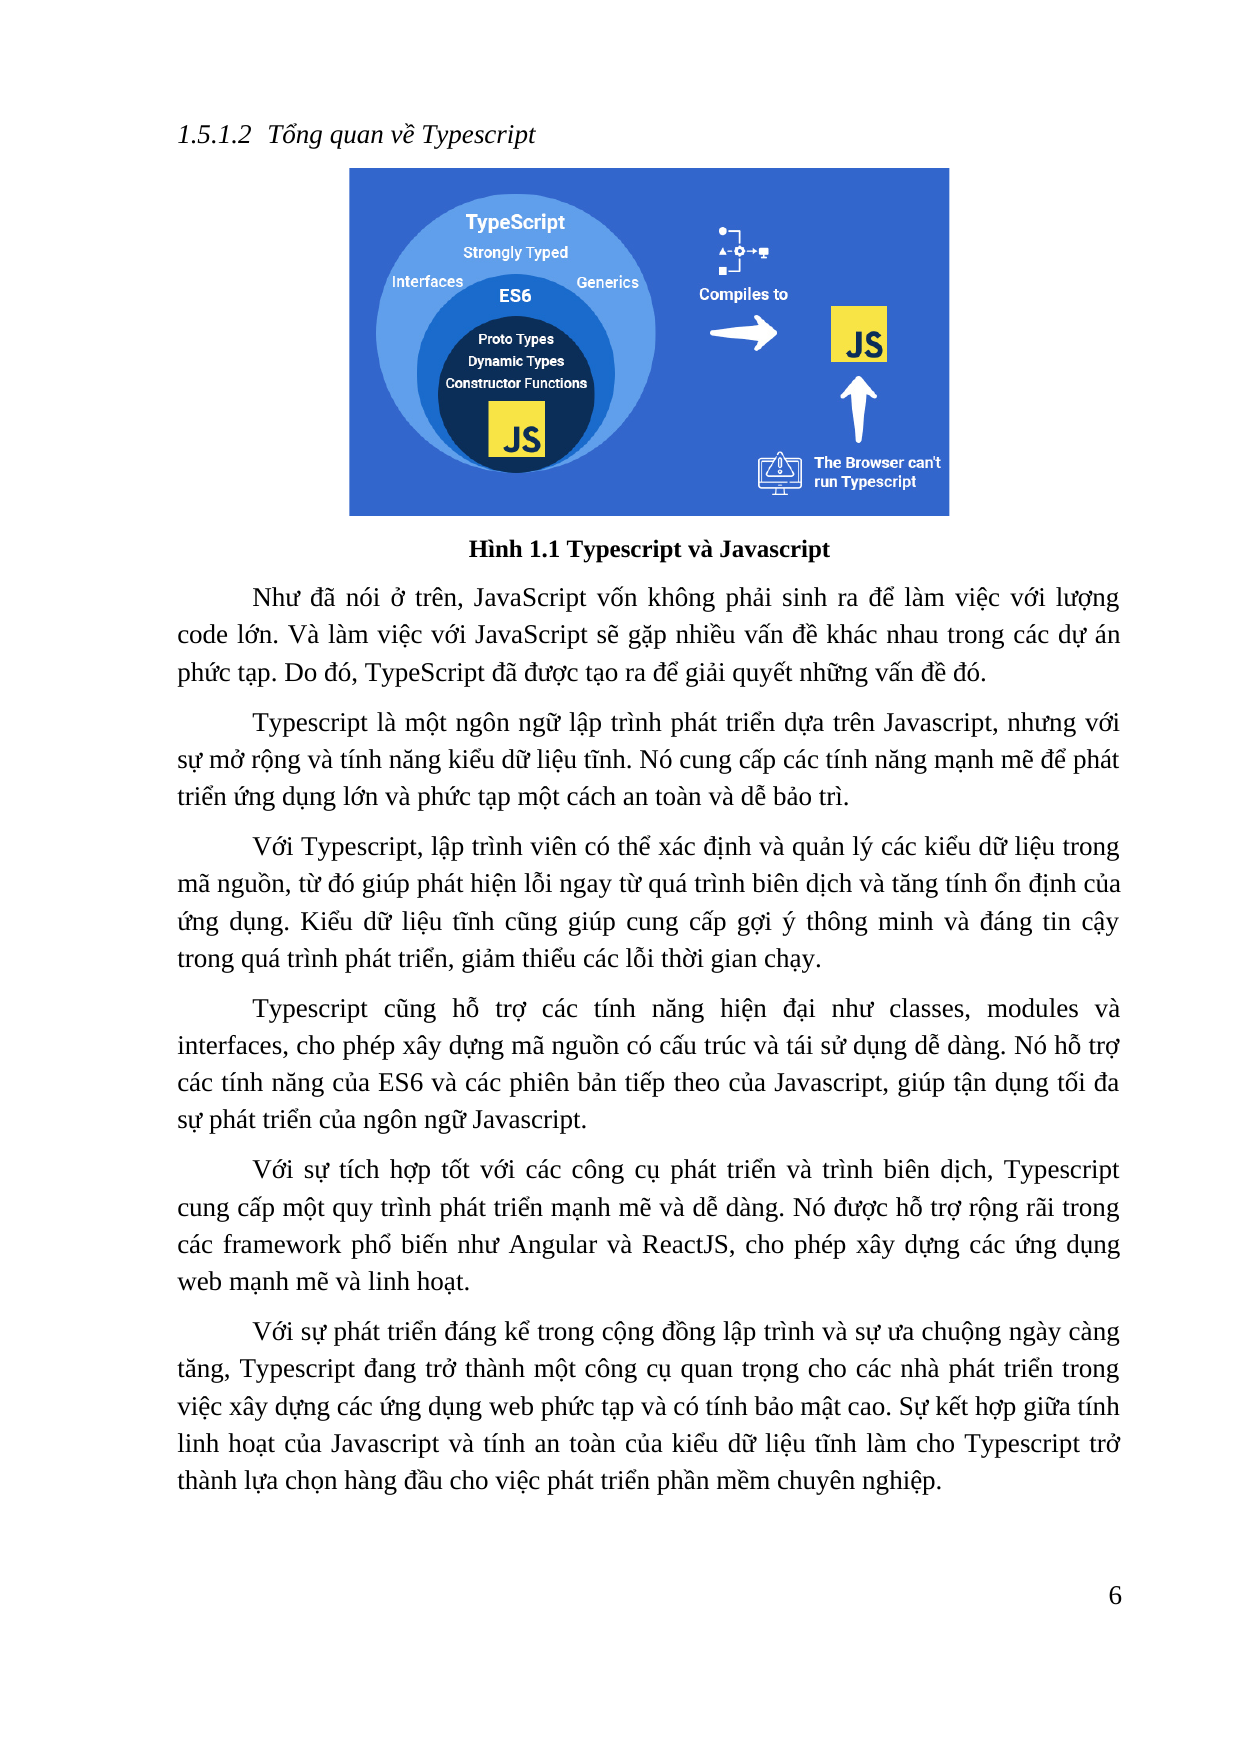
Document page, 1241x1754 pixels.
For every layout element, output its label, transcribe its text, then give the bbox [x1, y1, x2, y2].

picture [349, 168, 950, 516]
subtitle Tổng quan về Typescript [177, 118, 1122, 150]
text Typescript cũng hỗ trợ các tính năng hiện đại như classes, modules và interfaces, cho phép xây dựng mã nguồn có cấu trúc và tái sử dụng dễ dàng. Nó hỗ trợ các tính năng của ES6 và các phiên bản tiếp theo của Javascript, giúp tận dụng tối đa sự phát triển của ngôn ngữ Javascript. [177, 992, 1122, 1135]
text Hình 1.1 Typescript và Javascript [177, 534, 1122, 563]
text Như đã nói ở trên, JavaScript vốn không phải sinh ra để làm việc với lượng code lớn. Và làm việc với JavaScript sẽ gặp nhiều vấn đề khác nhau trong các dự án phức tạp. Do đó, TypeScript đã được tạo ra để giải quyết những vấn đề đó. [177, 581, 1122, 687]
text Với sự tích hợp tốt với các công cụ phát triển và trình biên dịch, Typescript cung cấp một quy trình phát triển mạnh mẽ và dễ dàng. Nó được hỗ trợ rộng rãi trong các framework phổ biến như Angular và ReactJS, cho phép xây dựng các ứng dụng web mạnh mẽ và linh hoạt. [177, 1153, 1122, 1296]
text Với sự phát triển đáng kể trong cộng đồng lập trình và sự ưa chuộng ngày càng tăng, Typescript đang trở thành một công cụ quan trọng cho các nhà phát triển trong việc xây dựng các ứng dụng web phức tạp và có tính bảo mật cao. Sự kết hợp giữa tính linh hoạt của Javascript và tính an toàn của kiểu dữ liệu tĩnh làm cho Typescript trở thành lựa chọn hàng đầu cho việc phát triển phần mềm chuyên nghiệp. [177, 1315, 1122, 1495]
text Typescript là một ngôn ngữ lập trình phát triển dựa trên Javascript, nhưng với sự mở rộng và tính năng kiểu dữ liệu tĩnh. Nó cung cấp các tính năng mạnh mẽ để phát triển ứng dụng lớn và phức tạp một cách an toàn và dễ bảo trì. [177, 706, 1122, 811]
text Với Typescript, lập trình viên có thể xác định và quản lý các kiểu dữ liệu trong mã nguồn, từ đó giúp phát hiện lỗi ngay từ quá trình biên dịch và tăng tính ổn định của ứng dụng. Kiểu dữ liệu tĩnh cũng giúp cung cấp gợi ý thông minh và đáng tin cậy trong quá trình phát triển, giảm thiểu các lỗi thời gian chạy. [177, 830, 1122, 973]
